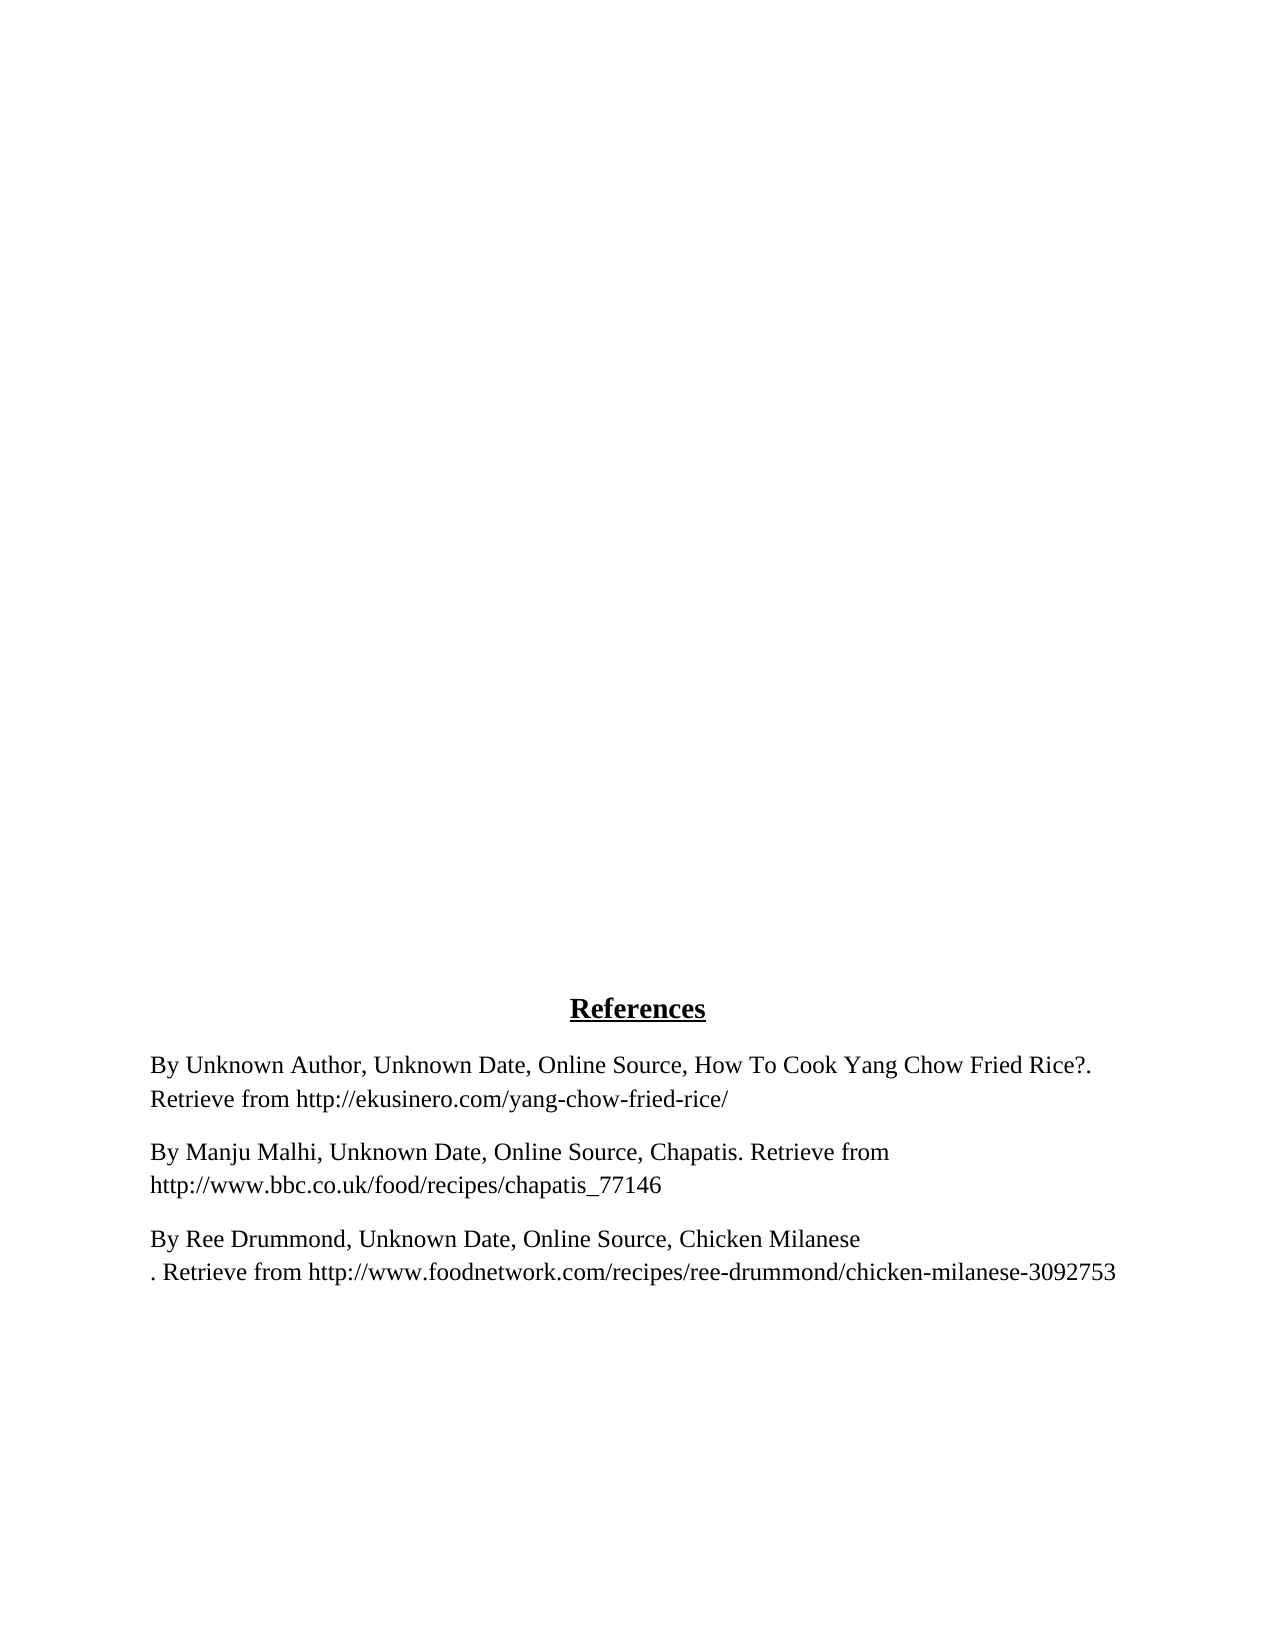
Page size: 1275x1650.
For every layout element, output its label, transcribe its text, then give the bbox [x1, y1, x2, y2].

text By Manju Malhi, Unknown Date, Online Source, Chapatis. Retrieve from http://www.bbc.co.uk/food/recipes/chapatis_77146 [150, 1137, 1125, 1199]
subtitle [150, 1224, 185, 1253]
text References [150, 991, 1125, 1025]
text . Retrieve from http://www.foodnetwork.com/recipes/ree-drummond/chicken-milanese-3092753 [150, 1257, 1125, 1286]
text By Unknown Author, Unknown Date, Online Source, How To Cook Yang Chow Fried Rice?. Retrieve from http://ekusinero.com/yang-chow-fried-rice/ [150, 1051, 1125, 1112]
subtitle By Ree Drummond, Unknown Date, Online Source, Chicken Milanese [346, 1224, 1125, 1253]
